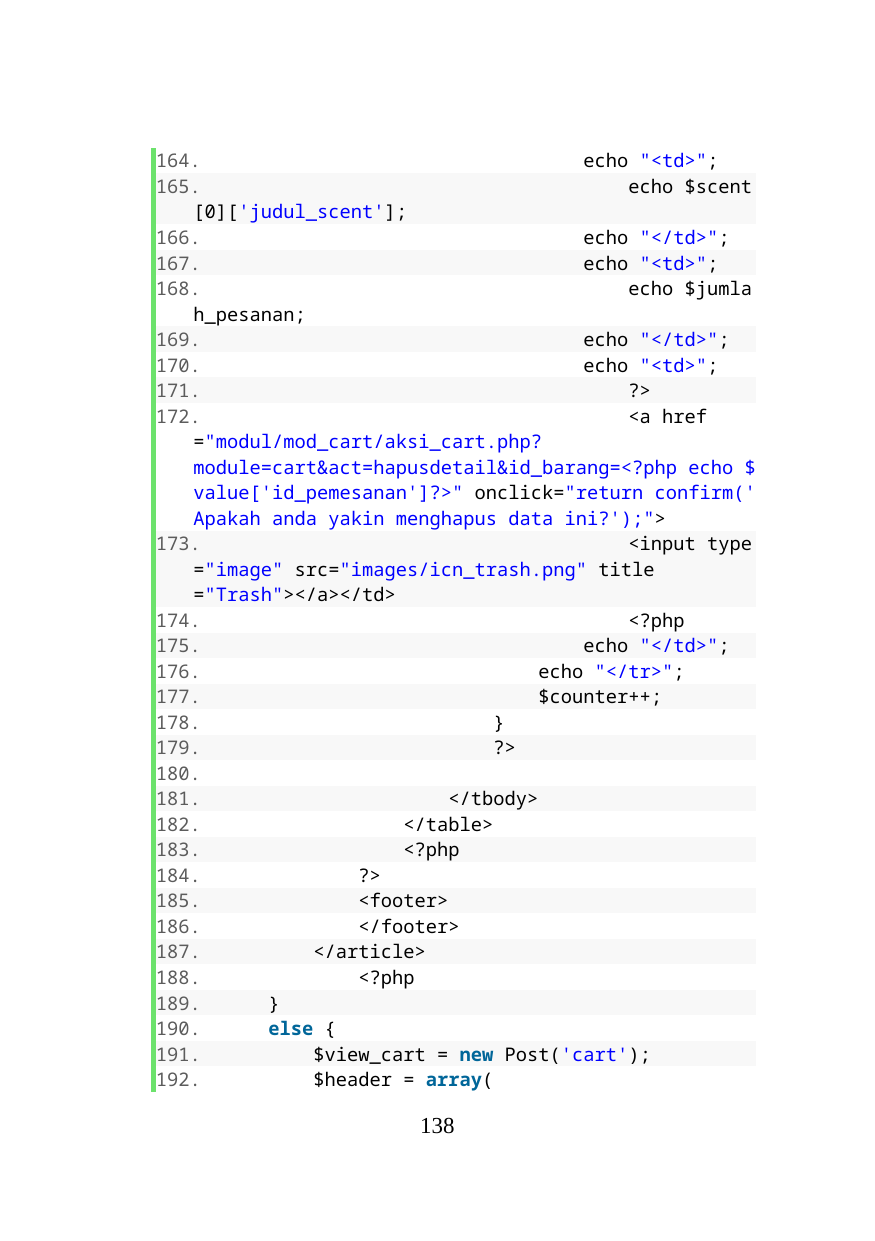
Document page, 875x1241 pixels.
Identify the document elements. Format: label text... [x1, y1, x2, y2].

list <?php [156, 837, 756, 862]
list <?php [156, 607, 756, 633]
list else { [156, 1015, 756, 1041]
list echo "</td>"; [156, 224, 756, 250]
list </footer> [156, 913, 756, 939]
list <footer> [156, 888, 756, 913]
list echo "<td>"; [156, 352, 756, 377]
list echo "</tr>"; [156, 658, 756, 684]
list echo $scent[0]['judul_scent']; [156, 173, 756, 224]
list <?php [156, 964, 756, 990]
list } [156, 990, 756, 1015]
list $header = array( [156, 1066, 756, 1092]
list </article> [156, 939, 756, 964]
list echo "</td>"; [156, 326, 756, 352]
list $view_cart = new Post('cart'); [156, 1041, 756, 1066]
list echo "<td>"; [156, 148, 756, 173]
list <input type="image" src="images/icn_trash.png" title="Trash"></a></td> [156, 531, 756, 607]
list <a href="modul/mod_cart/aksi_cart.php?module=cart&act=hapusdetail&id_barang=<?php echo $value['id_pemesanan']?>" onclick="return confirm('Apakah anda yakin menghapus data ini?');"> [156, 403, 756, 531]
list $counter++; [156, 684, 756, 709]
list ?> [156, 862, 756, 888]
list echo "</td>"; [156, 633, 756, 658]
list </table> [156, 811, 756, 837]
list echo $jumlah_pesanan; [156, 275, 756, 326]
list echo "<td>"; [156, 250, 756, 275]
list } [156, 709, 756, 735]
list ?> [156, 735, 756, 760]
list </tbody> [156, 786, 756, 811]
list ?> [156, 377, 756, 403]
